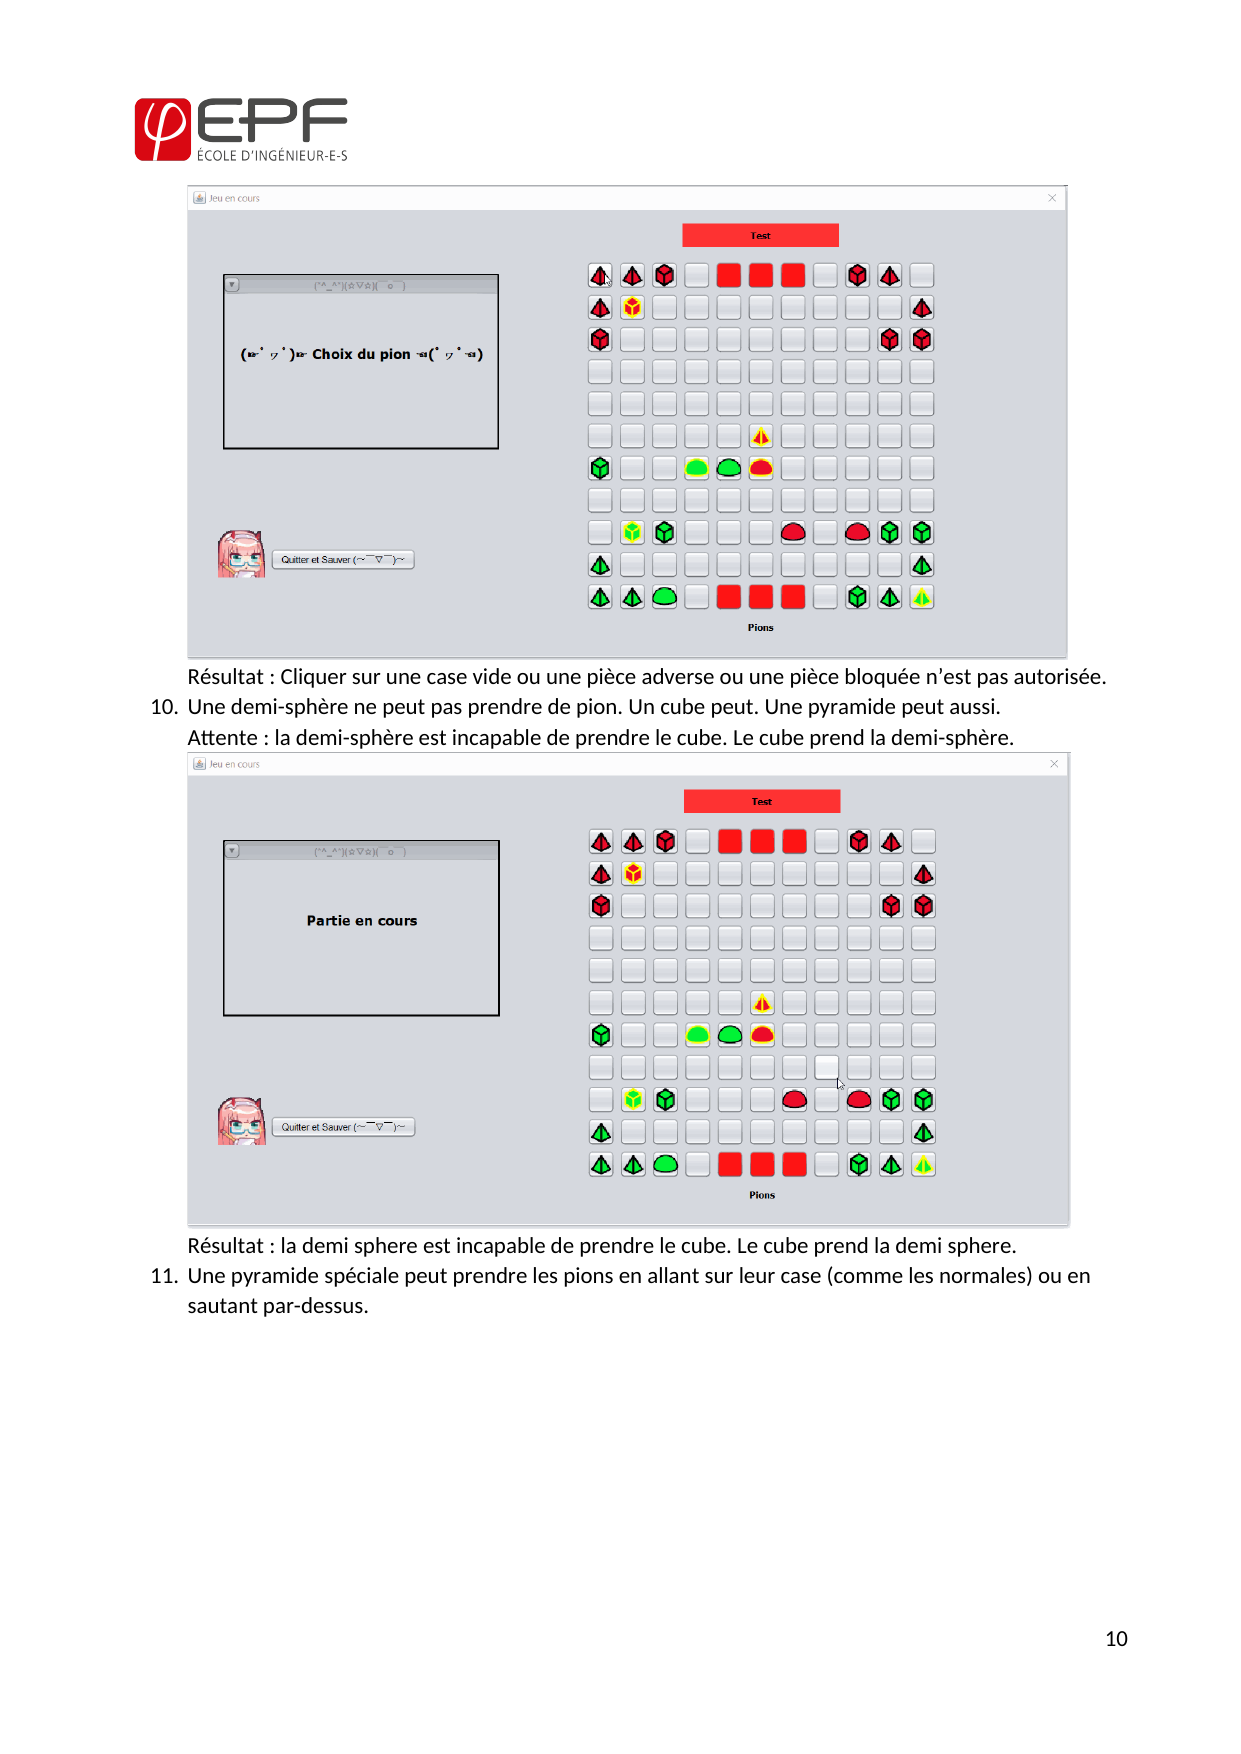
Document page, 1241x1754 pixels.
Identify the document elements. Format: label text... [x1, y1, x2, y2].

list Résultat : la demi sphere est incapable de prendre le cube. Le cube prend la demi sphere. [187, 1231, 1128, 1259]
list Attente : la demi-sphère est incapable de prendre le cube. Le cube prend la demi-sphère. [187, 723, 1128, 751]
list Une demi-sphère ne peut pas prendre de pion. Un cube peut. Une pyramide peut aussi. [150, 692, 1128, 720]
list Résultat : Cliquer sur une case vide ou une pièce adverse ou une pièce bloquée n’est pas autorisée. [187, 662, 1128, 690]
list Une pyramide spéciale peut prendre les pions en allant sur leur case (comme les normales) ou en sautant par-dessus. [150, 1261, 1128, 1319]
picture [112, 73, 1068, 660]
picture [187, 752, 1071, 1229]
